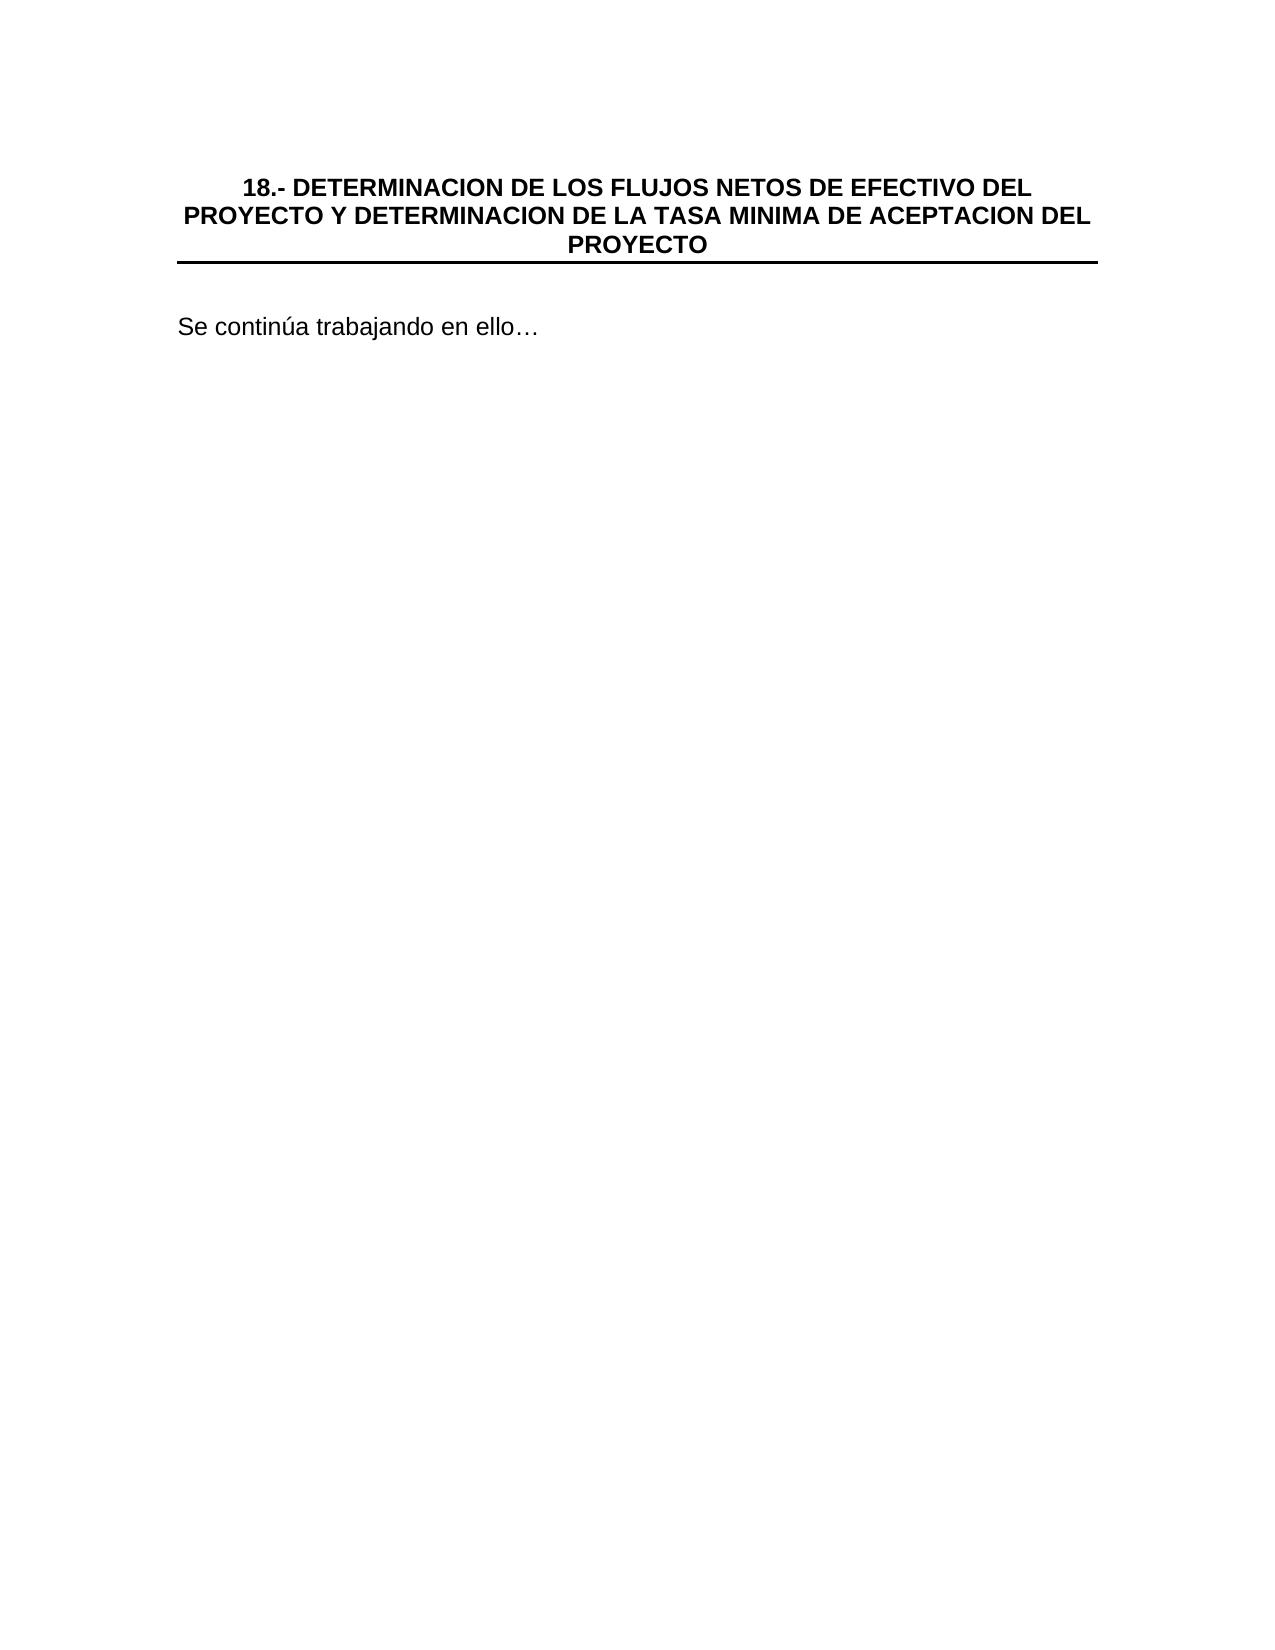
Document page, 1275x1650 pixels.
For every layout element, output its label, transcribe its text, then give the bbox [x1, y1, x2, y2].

text Se continúa trabajando en ello… [177, 312, 1098, 341]
subtitle 18.- DETERMINACION DE LOS FLUJOS NETOS DE EFECTIVO DEL PROYECTO Y DETERMINACION DE LA TASA MINIMA DE ACEPTACION DEL PROYECTO [177, 173, 1098, 261]
